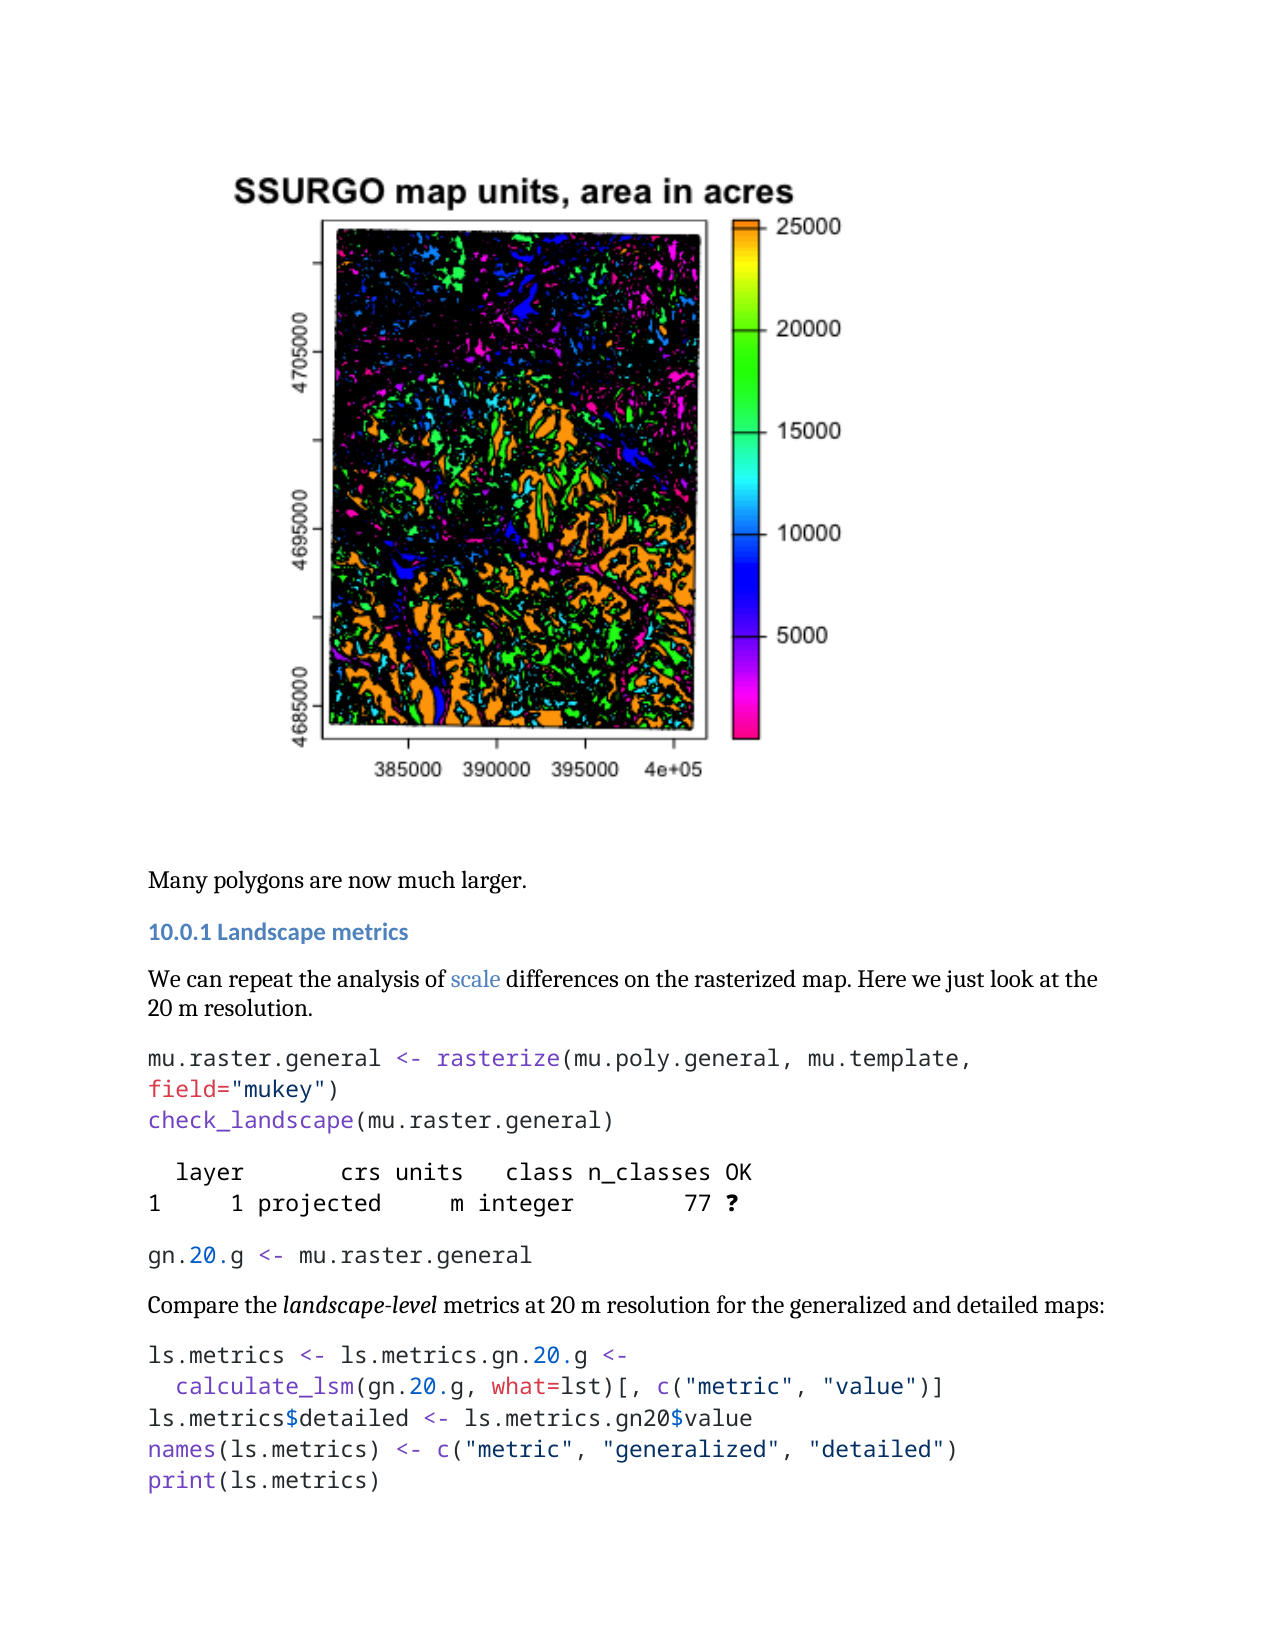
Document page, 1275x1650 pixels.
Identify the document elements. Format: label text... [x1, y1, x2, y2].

picture [147, 147, 1023, 848]
text gn.20.g <- mu.raster.general [148, 1239, 1127, 1271]
subtitle 10.0.1 Landscape metrics [148, 916, 1127, 946]
text Compare the landscape-level metrics at 20 m resolution for the generalized and detailed maps: [148, 1291, 1127, 1320]
text Many polygons are now much larger. [148, 866, 1127, 895]
text mu.raster.general <- rasterize(mu.poly.general, mu.template, field="mukey") check_landscape(mu.raster.general) [148, 1041, 1127, 1135]
text ls.metrics <- ls.metrics.gn.20.g <- calculate_lsm(gn.20.g, what=lst)[, c("metric", "value")] ls.metrics$detailed <- ls.metrics.gn20$value names(ls.metrics) <- c("metric", "generalized", "detailed") print(ls.metrics) [148, 1339, 1127, 1495]
text We can repeat the analysis of scale differences on the rasterized map. Here we just look at the 20 m resolution. [148, 965, 1127, 1023]
text layer crs units class n_classes OK 1 1 projected m integer 77 ❓ [148, 1156, 1127, 1218]
